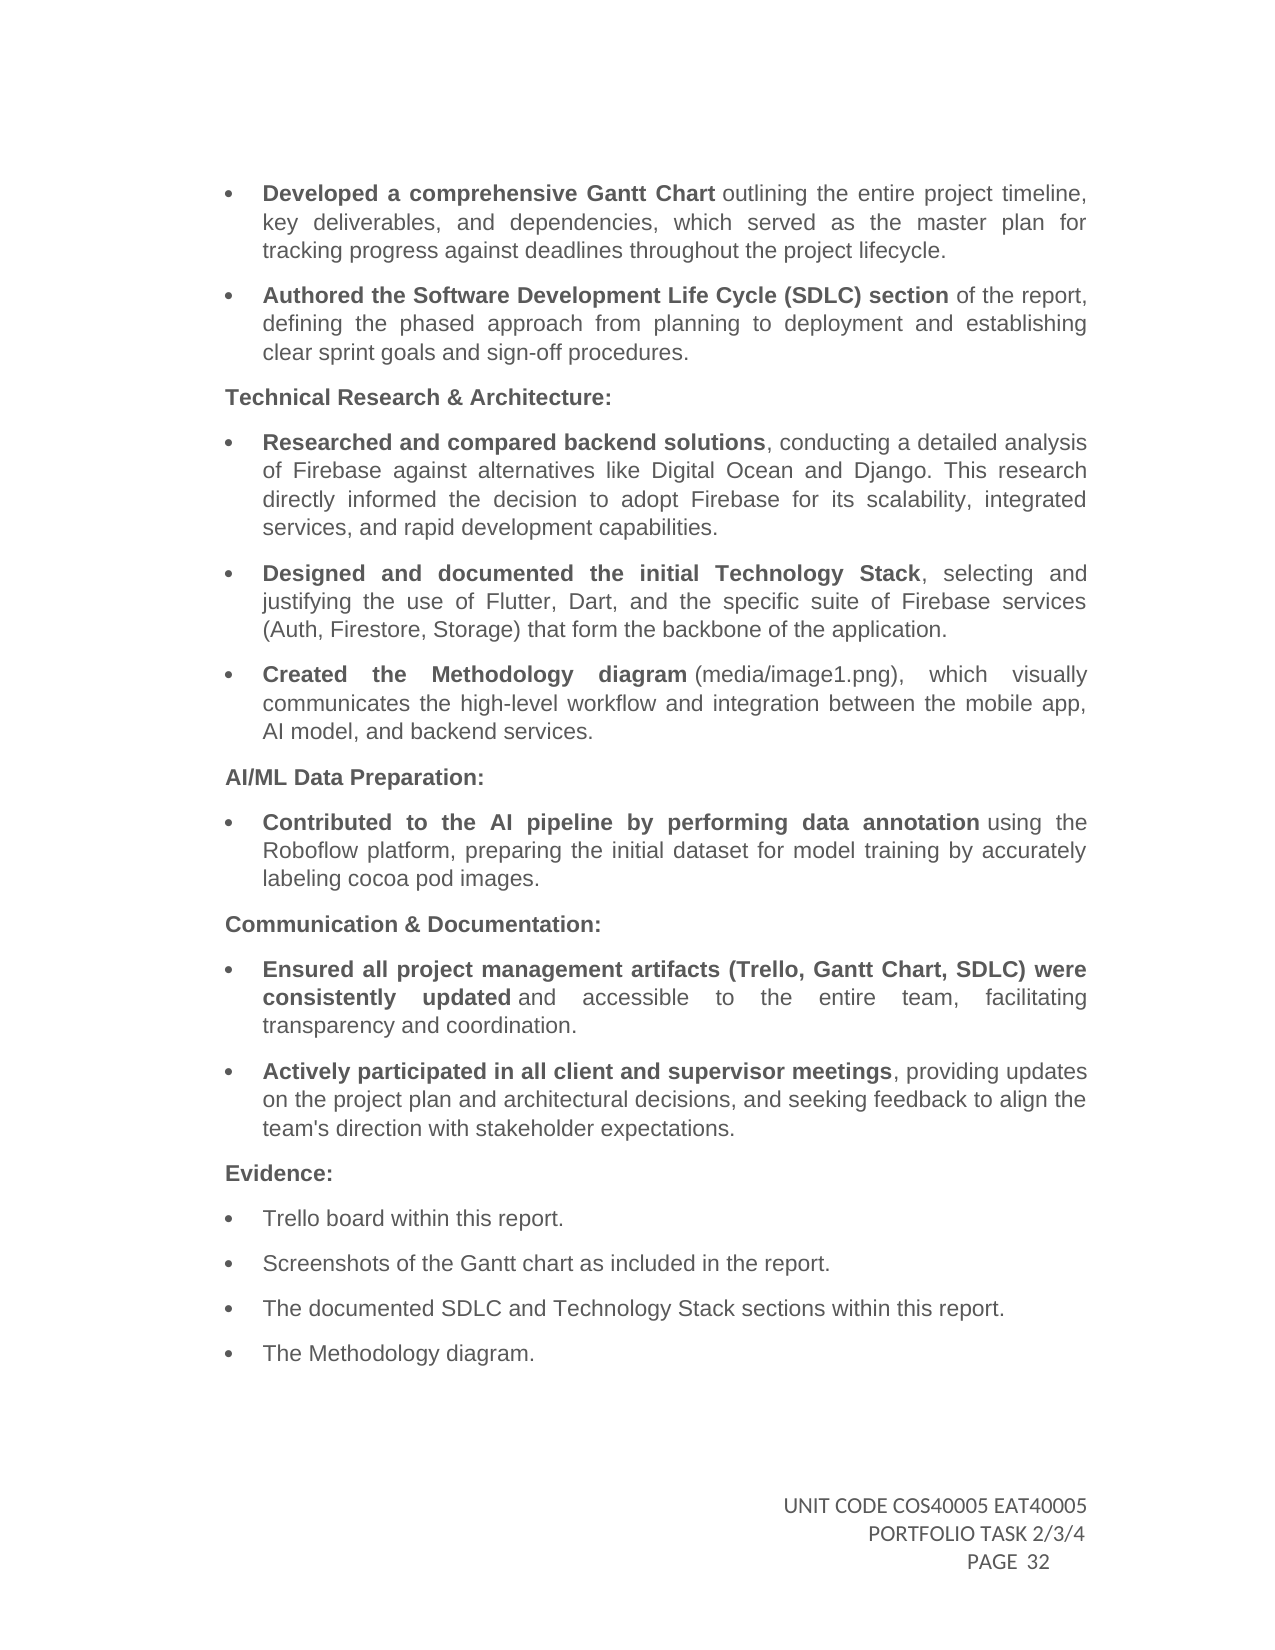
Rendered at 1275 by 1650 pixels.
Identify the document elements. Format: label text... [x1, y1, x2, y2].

text Communication & Documentation: [225, 911, 1087, 937]
text Evidence: [225, 1159, 1087, 1186]
list Contributed to the AI pipeline by performing data annotation using the Roboflow platform, preparing the initial dataset for model training by accurately labeling cocoa pod images. [225, 808, 1087, 892]
list The Methodology diagram. [225, 1340, 1087, 1366]
list Trello board within this report. [225, 1205, 1087, 1231]
list Researched and compared backend solutions, conducting a detailed analysis of Firebase against alternatives like Digital Ocean and Django. This research directly informed the decision to adopt Firebase for its scalability, integrated services, and rapid development capabilities. [225, 429, 1087, 541]
text AI/ML Data Preparation: [225, 763, 1087, 790]
list Actively participated in all client and supervisor meetings, providing updates on the project plan and architectural decisions, and seeking feedback to align the team's direction with stakeholder expectations. [225, 1058, 1087, 1141]
list Screenshots of the Gantt chart as included in the report. [225, 1250, 1087, 1276]
list The documented SDLC and Technology Stack sections within this report. [225, 1295, 1087, 1321]
list Authored the Software Development Life Cycle (SDLC) section of the report, defining the phased approach from planning to deployment and establishing clear sprint goals and sign-off procedures. [225, 282, 1087, 365]
list Ensured all project management artifacts (Trello, Gantt Chart, SDLC) were consistently updated and accessible to the entire team, facilitating transparency and coordination. [225, 956, 1087, 1039]
list Developed a comprehensive Gantt Chart outlining the entire project timeline, key deliverables, and dependencies, which served as the master plan for tracking progress against deadlines throughout the project lifecycle. [225, 180, 1087, 263]
list Designed and documented the initial Technology Stack, selecting and justifying the use of Flutter, Dart, and the specific suite of Firebase services (Auth, Firestore, Storage) that form the backbone of the application. [225, 559, 1087, 643]
list Created the Methodology diagram (media/image1.png), which visually communicates the high-level workflow and integration between the mobile app, AI model, and backend services. [225, 661, 1087, 745]
text Technical Research & Architecture: [225, 384, 1087, 410]
